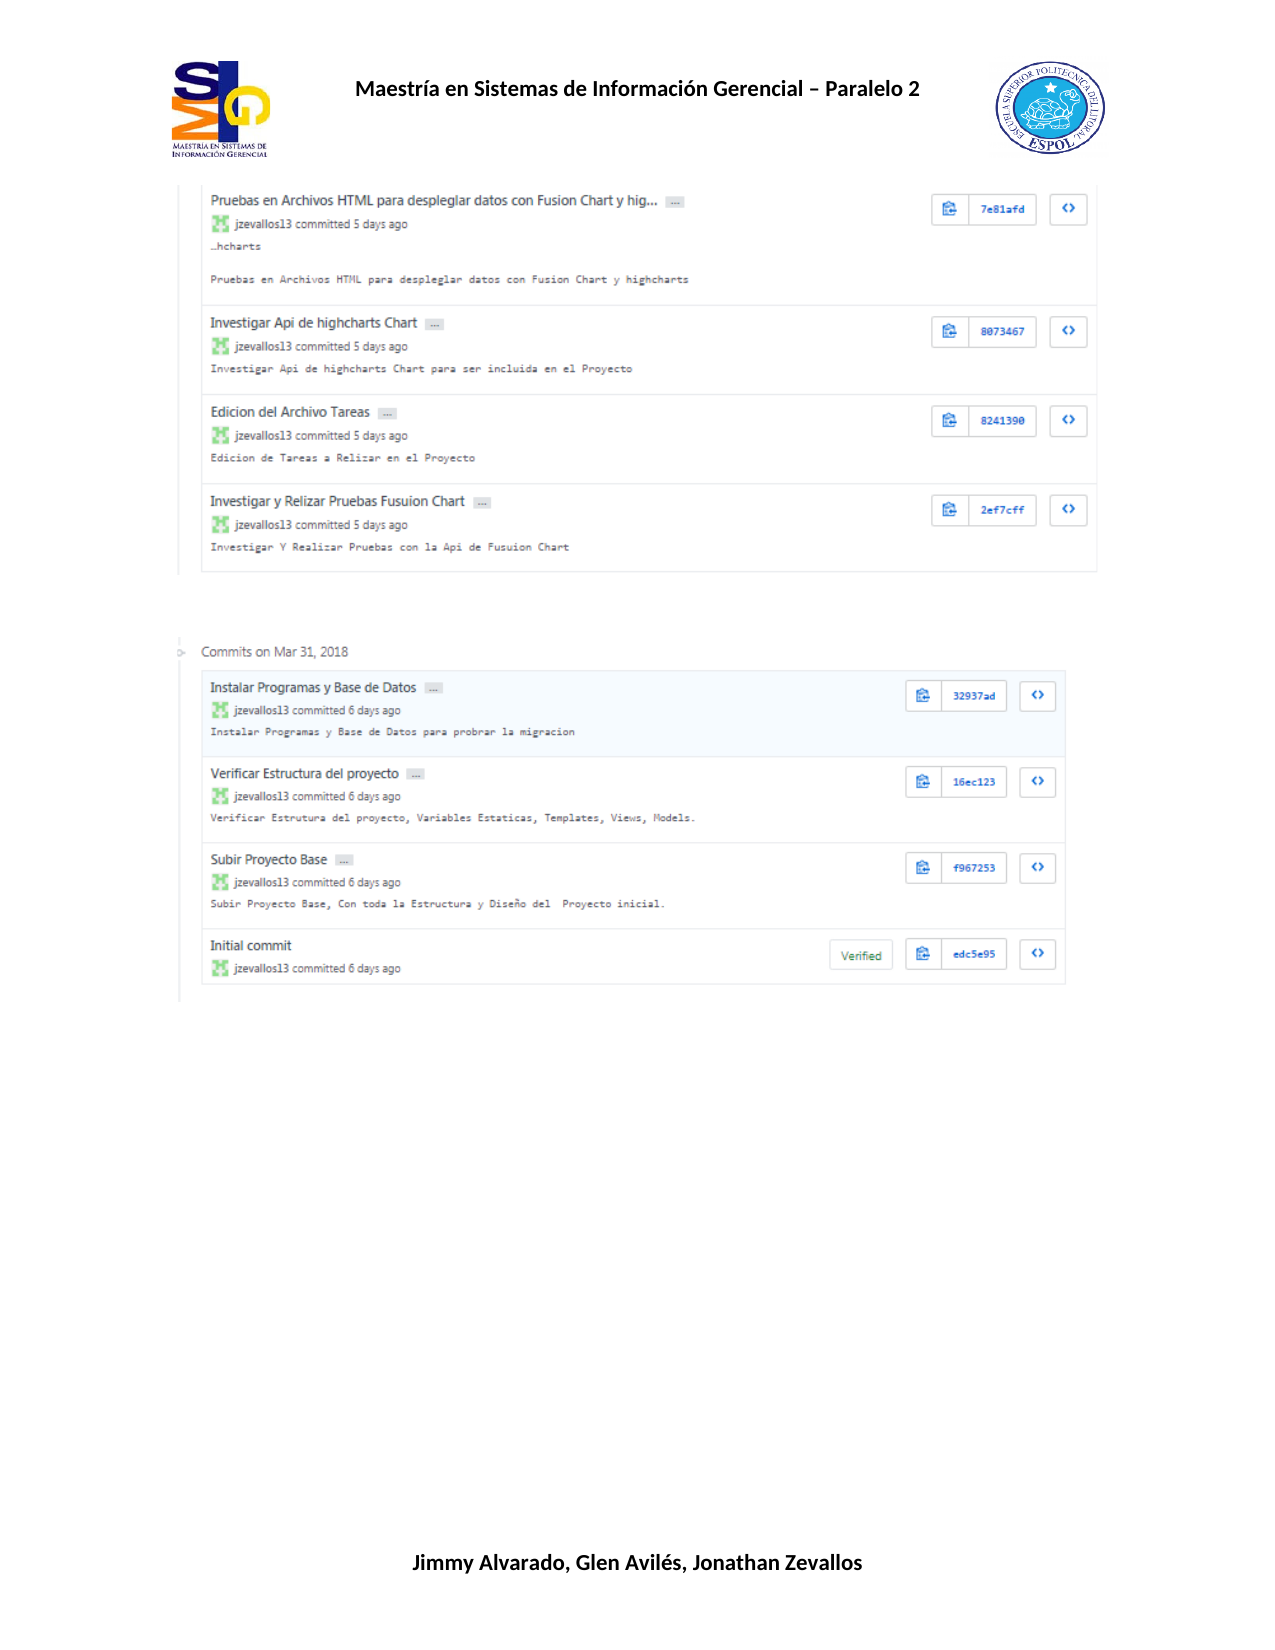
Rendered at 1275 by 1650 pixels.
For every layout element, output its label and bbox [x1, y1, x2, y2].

picture [989, 56, 1110, 158]
picture [177, 637, 1098, 1002]
picture [177, 185, 1098, 575]
picture [171, 61, 271, 157]
